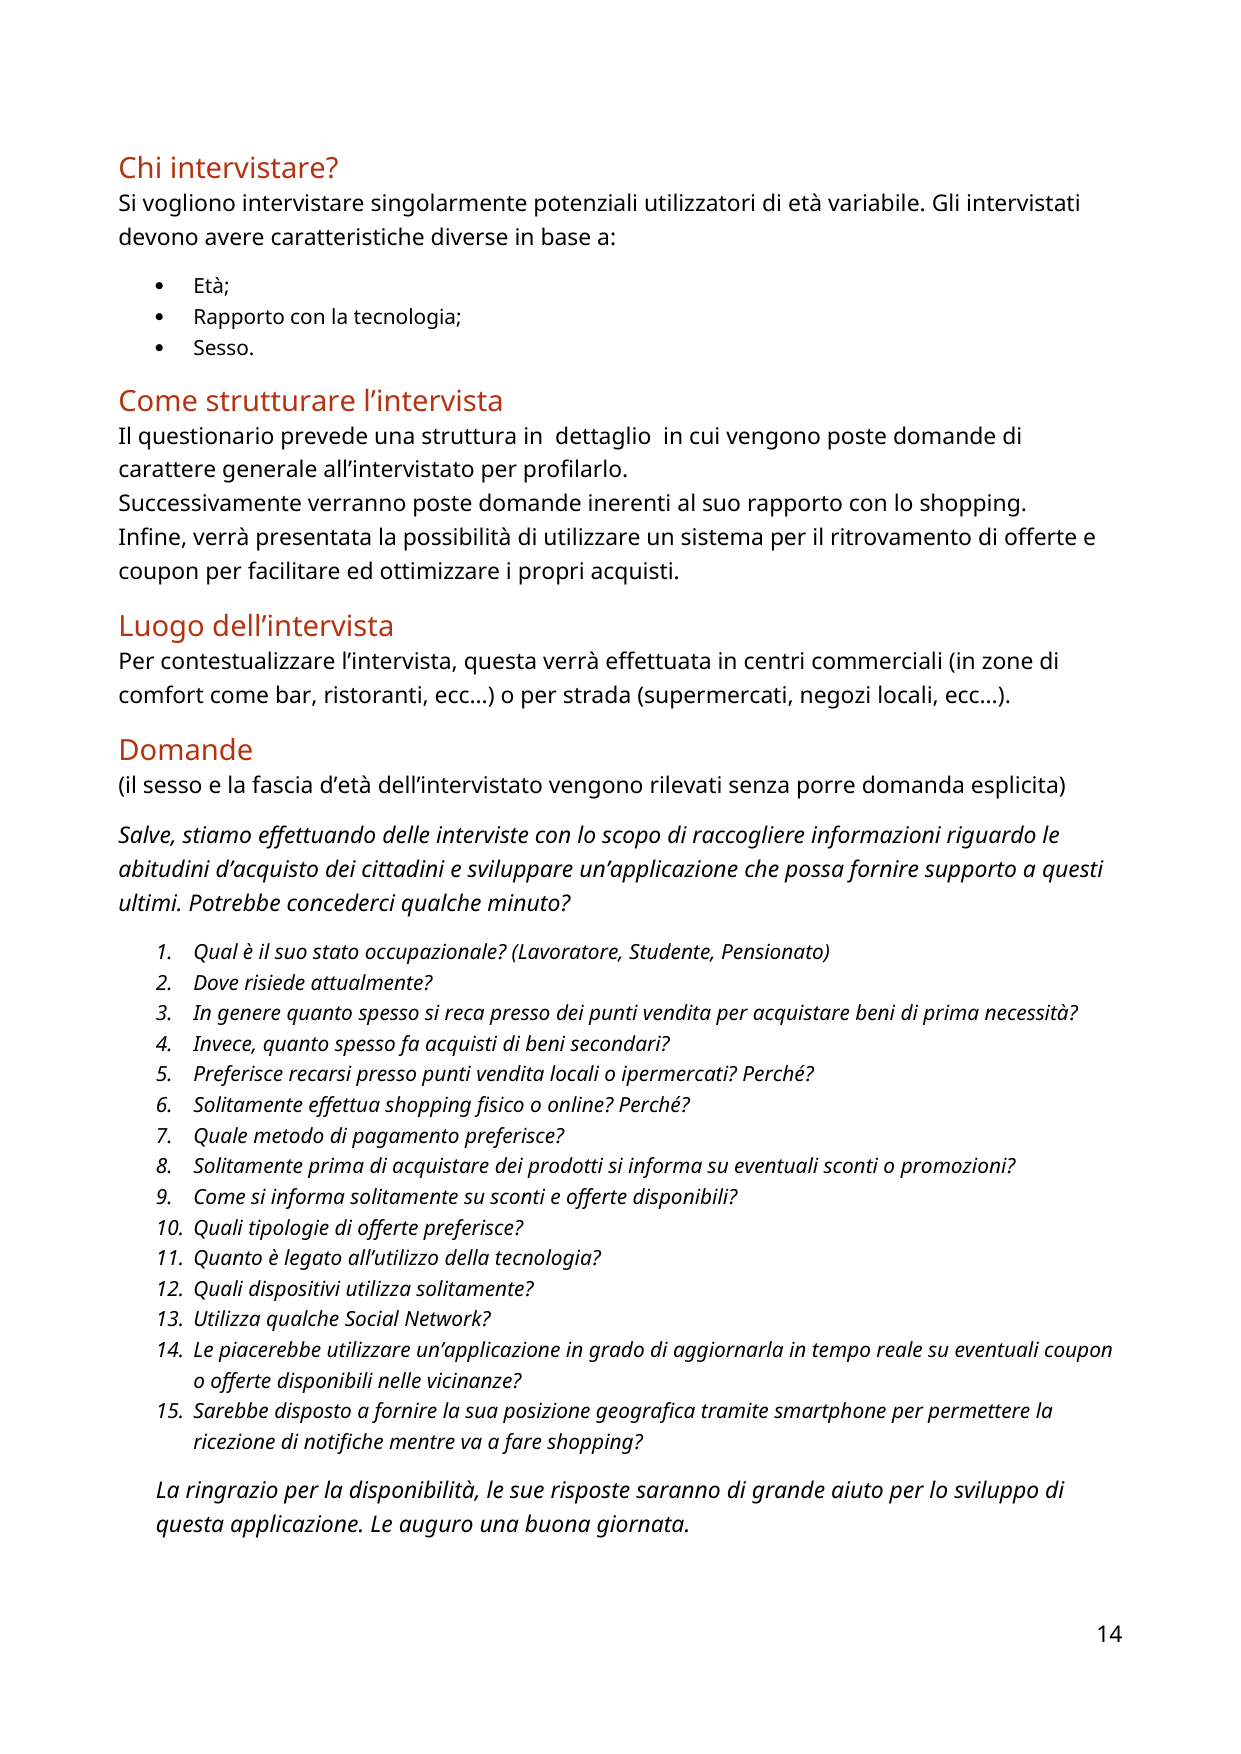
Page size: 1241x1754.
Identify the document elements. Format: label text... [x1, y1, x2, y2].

subtitle Come strutturare l’intervista [118, 380, 1122, 420]
list In genere quanto spesso si reca presso dei punti vendita per acquistare beni di prima necessità? [156, 998, 1122, 1027]
list Quali dispositivi utilizza solitamente? [156, 1274, 1122, 1302]
subtitle Luogo dell’intervista [118, 605, 1122, 645]
list Dove risiede attualmente? [156, 968, 1122, 996]
list Utilizza qualche Social Network? [156, 1304, 1122, 1333]
text Il questionario prevede una struttura in dettaglio in cui vengono poste domande di carattere generale all’intervistato per profilarlo. Successivamente verranno poste domande inerenti al suo rapporto con lo shopping. Infine, verrà presentata la possibilità di utilizzare un sistema per il ritrovamento di offerte e coupon per facilitare ed ottimizzare i propri acquisti. [118, 420, 1122, 586]
list Solitamente prima di acquistare dei prodotti si informa su eventuali sconti o promozioni? [156, 1151, 1122, 1180]
list Preferisce recarsi presso punti vendita locali o ipermercati? Perché? [156, 1059, 1122, 1088]
text (il sesso e la fascia d’età dell’intervistato vengono rilevati senza porre domanda esplicita) [118, 769, 1122, 800]
text Per contestualizzare l’intervista, questa verrà effettuata in centri commerciali (in zone di comfort come bar, ristoranti, ecc…) o per strada (supermercati, negozi locali, ecc…). [118, 645, 1122, 710]
list Sesso. [156, 333, 1122, 361]
list Le piacerebbe utilizzare un’applicazione in grado di aggiornarla in tempo reale su eventuali coupon o offerte disponibili nelle vicinanze? [156, 1335, 1122, 1394]
subtitle Chi intervistare? [118, 148, 1122, 187]
text Salve, stiamo effettuando delle interviste con lo scopo di raccogliere informazioni riguardo le abitudini d’acquisto dei cittadini e sviluppare un’applicazione che possa fornire supporto a questi ultimi. Potrebbe concederci qualche minuto? [118, 819, 1122, 918]
list Quale metodo di pagamento preferisce? [156, 1121, 1122, 1149]
text La ringrazio per la disponibilità, le sue risposte saranno di grande aiuto per lo sviluppo di questa applicazione. Le auguro una buona giornata. [156, 1474, 1122, 1539]
list Solitamente effettua shopping fisico o online? Perché? [156, 1090, 1122, 1118]
list Sarebbe disposto a fornire la sua posizione geografica tramite smartphone per permettere la ricezione di notifiche mentre va a fare shopping? [156, 1396, 1122, 1455]
list Età; [156, 271, 1122, 300]
list Come si informa solitamente su sconti e offerte disponibili? [156, 1182, 1122, 1210]
text Si vogliono intervistare singolarmente potenziali utilizzatori di età variabile. Gli intervistati devono avere caratteristiche diverse in base a: [118, 187, 1122, 252]
list Quali tipologie di offerte preferisce? [156, 1213, 1122, 1241]
list Qual è il suo stato occupazionale? (Lavoratore, Studente, Pensionato) [156, 937, 1122, 965]
list Quanto è legato all’utilizzo della tecnologia? [156, 1243, 1122, 1272]
list Invece, quanto spesso fa acquisti di beni secondari? [156, 1029, 1122, 1057]
list Rapporto con la tecnologia; [156, 302, 1122, 331]
subtitle Domande [118, 729, 1122, 769]
